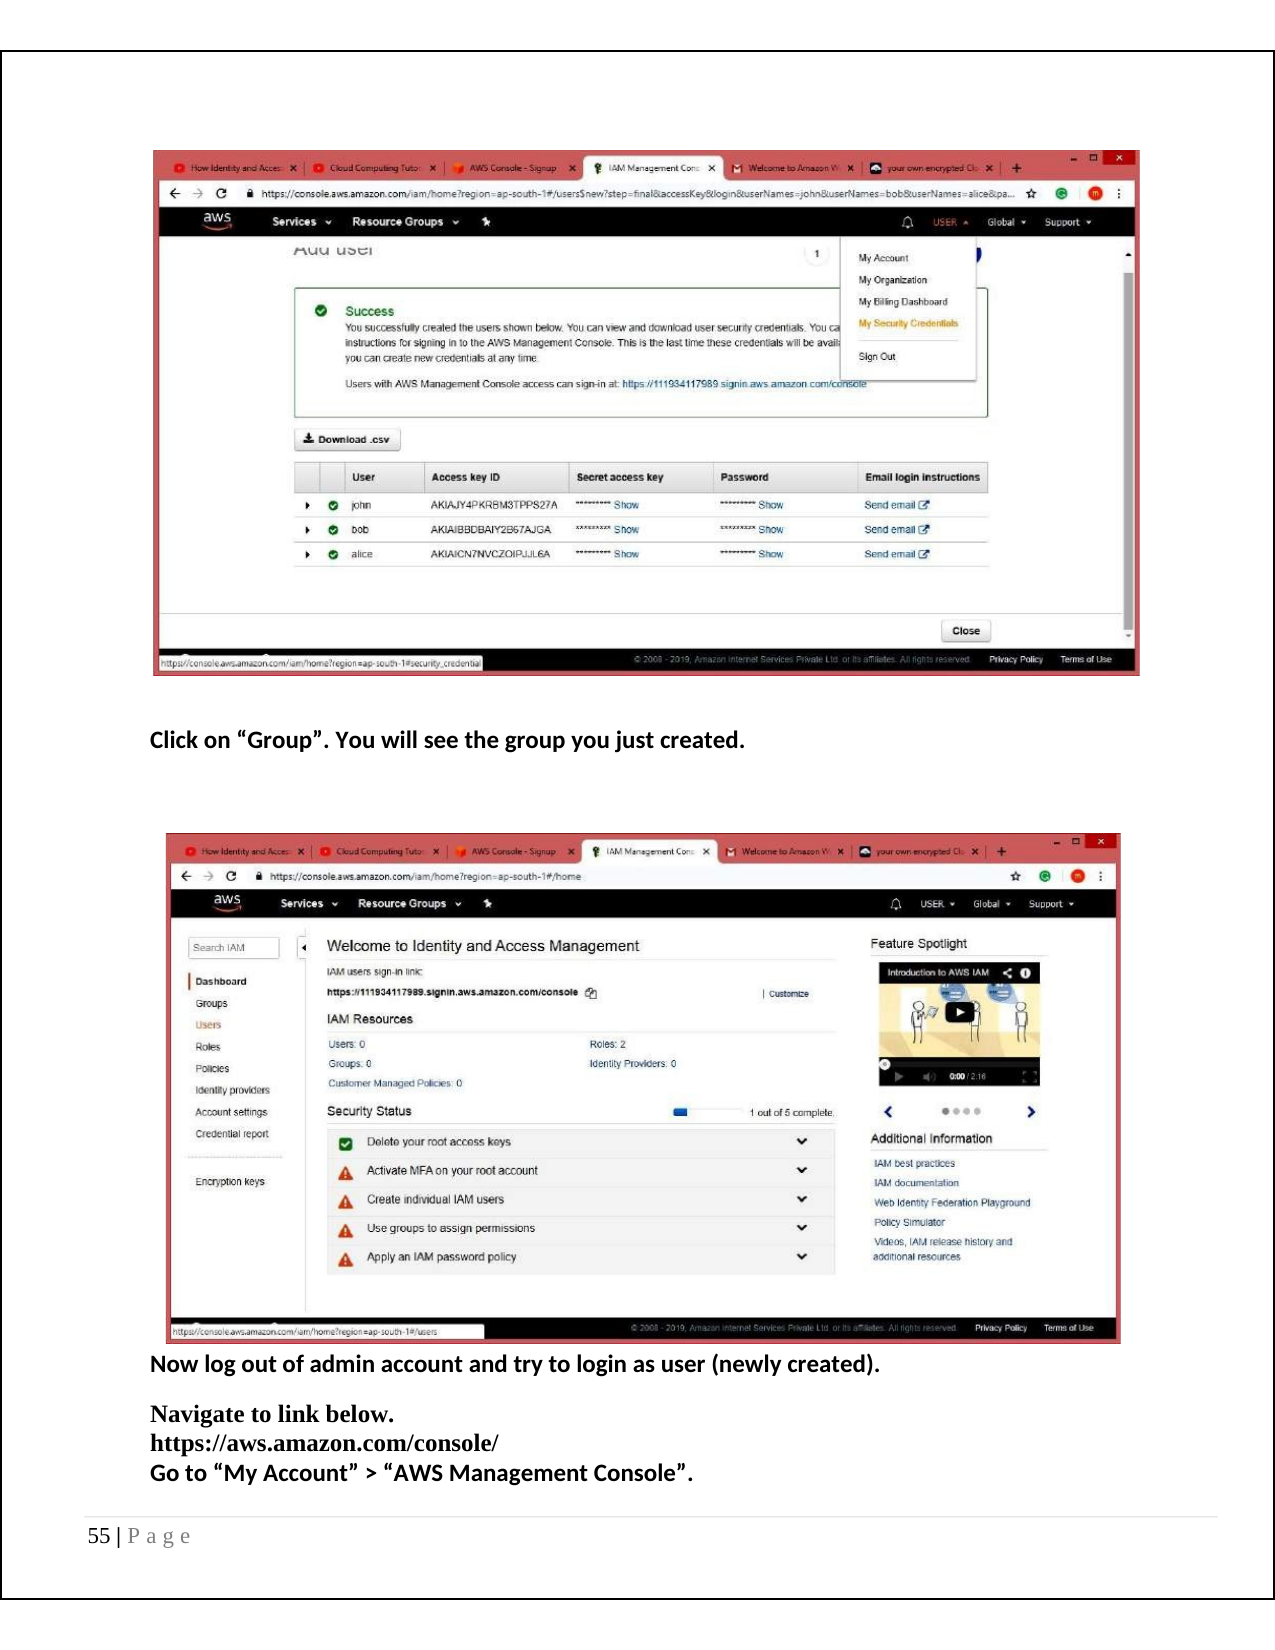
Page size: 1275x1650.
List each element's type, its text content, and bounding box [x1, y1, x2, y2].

text Click on “Group”. You will see the group you just created. [150, 724, 1273, 754]
text Navigate to link below. https://aws.amazon.com/console/ [150, 1399, 501, 1457]
picture [153, 150, 1140, 676]
picture [165, 833, 1121, 1344]
subtitle Go to “My Account” > “AWS Management Console”. [150, 1457, 1273, 1488]
